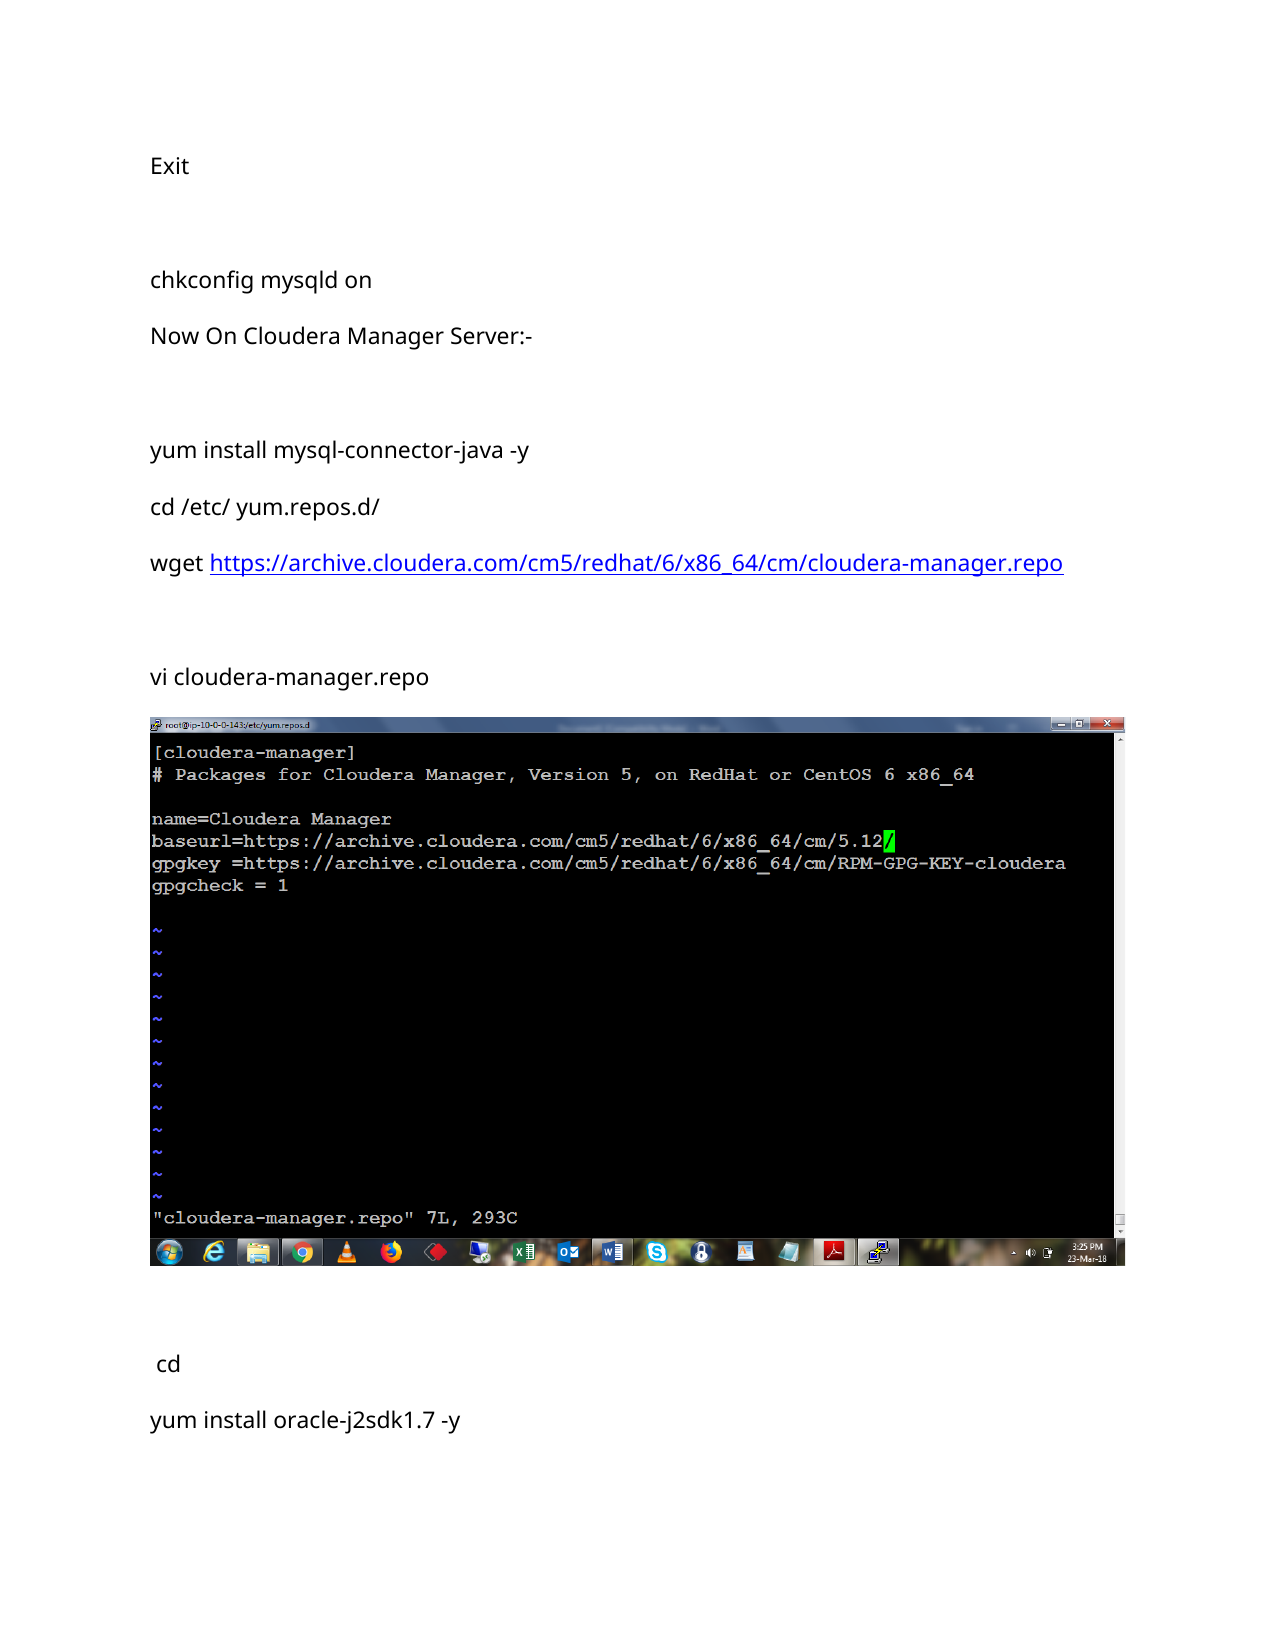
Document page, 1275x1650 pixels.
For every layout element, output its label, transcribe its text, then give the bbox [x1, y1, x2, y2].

text yum install oracle-j2sdk1.7 -y [150, 1404, 1125, 1436]
text Exit [150, 150, 1125, 181]
text yum install mysql-connector-java -y [150, 434, 1125, 465]
text chkconfig mysqld on [150, 263, 1125, 295]
text vi cloudera-manager.repo [150, 661, 1125, 692]
text cd [150, 1348, 1125, 1379]
text Now On Cloudera Manager Server:- [150, 320, 1125, 352]
picture [150, 717, 1125, 1266]
text wget https://archive.cloudera.com/cm5/redhat/6/x86_64/cm/cloudera-manager.repo [150, 547, 1125, 579]
text cd /etc/ yum.repos.d/ [150, 491, 1125, 522]
